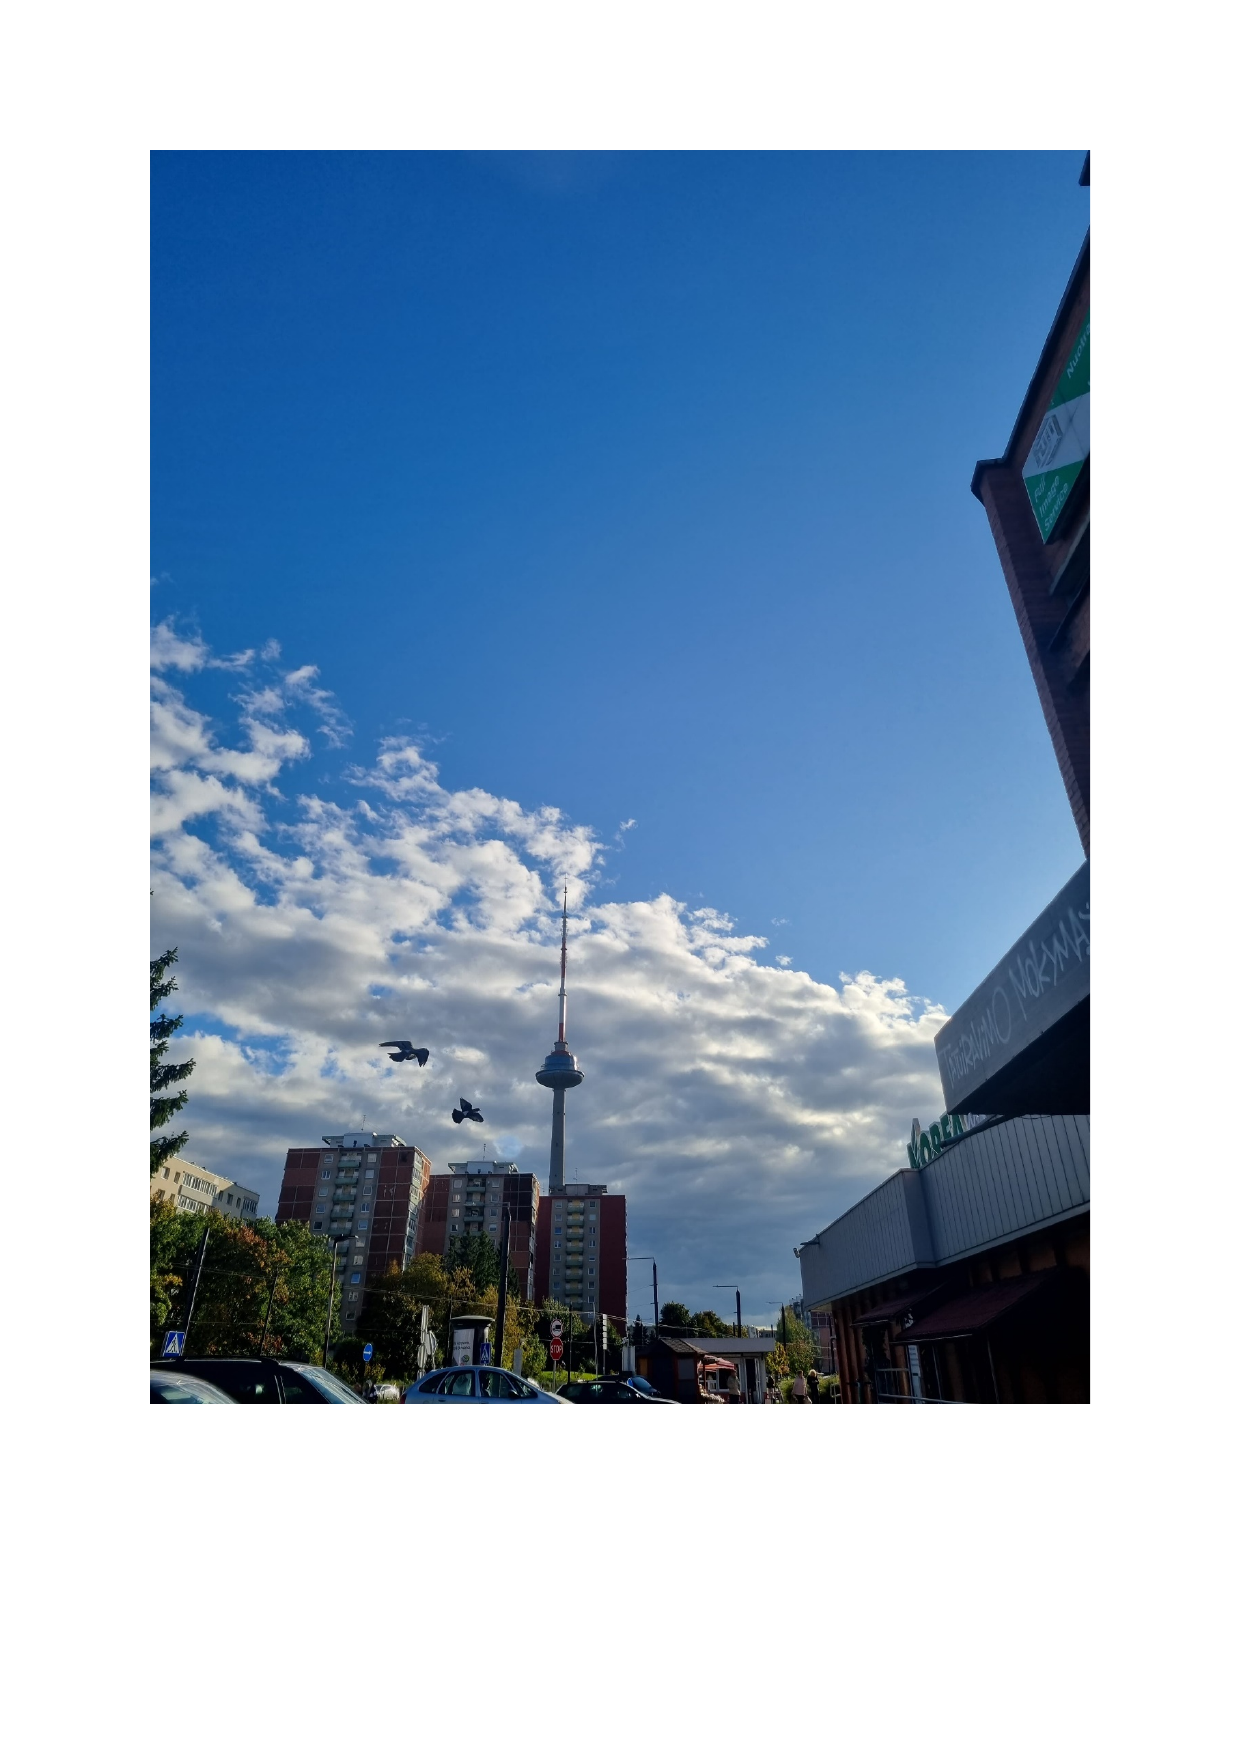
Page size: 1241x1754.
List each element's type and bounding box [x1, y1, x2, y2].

picture [150, 150, 1091, 1404]
